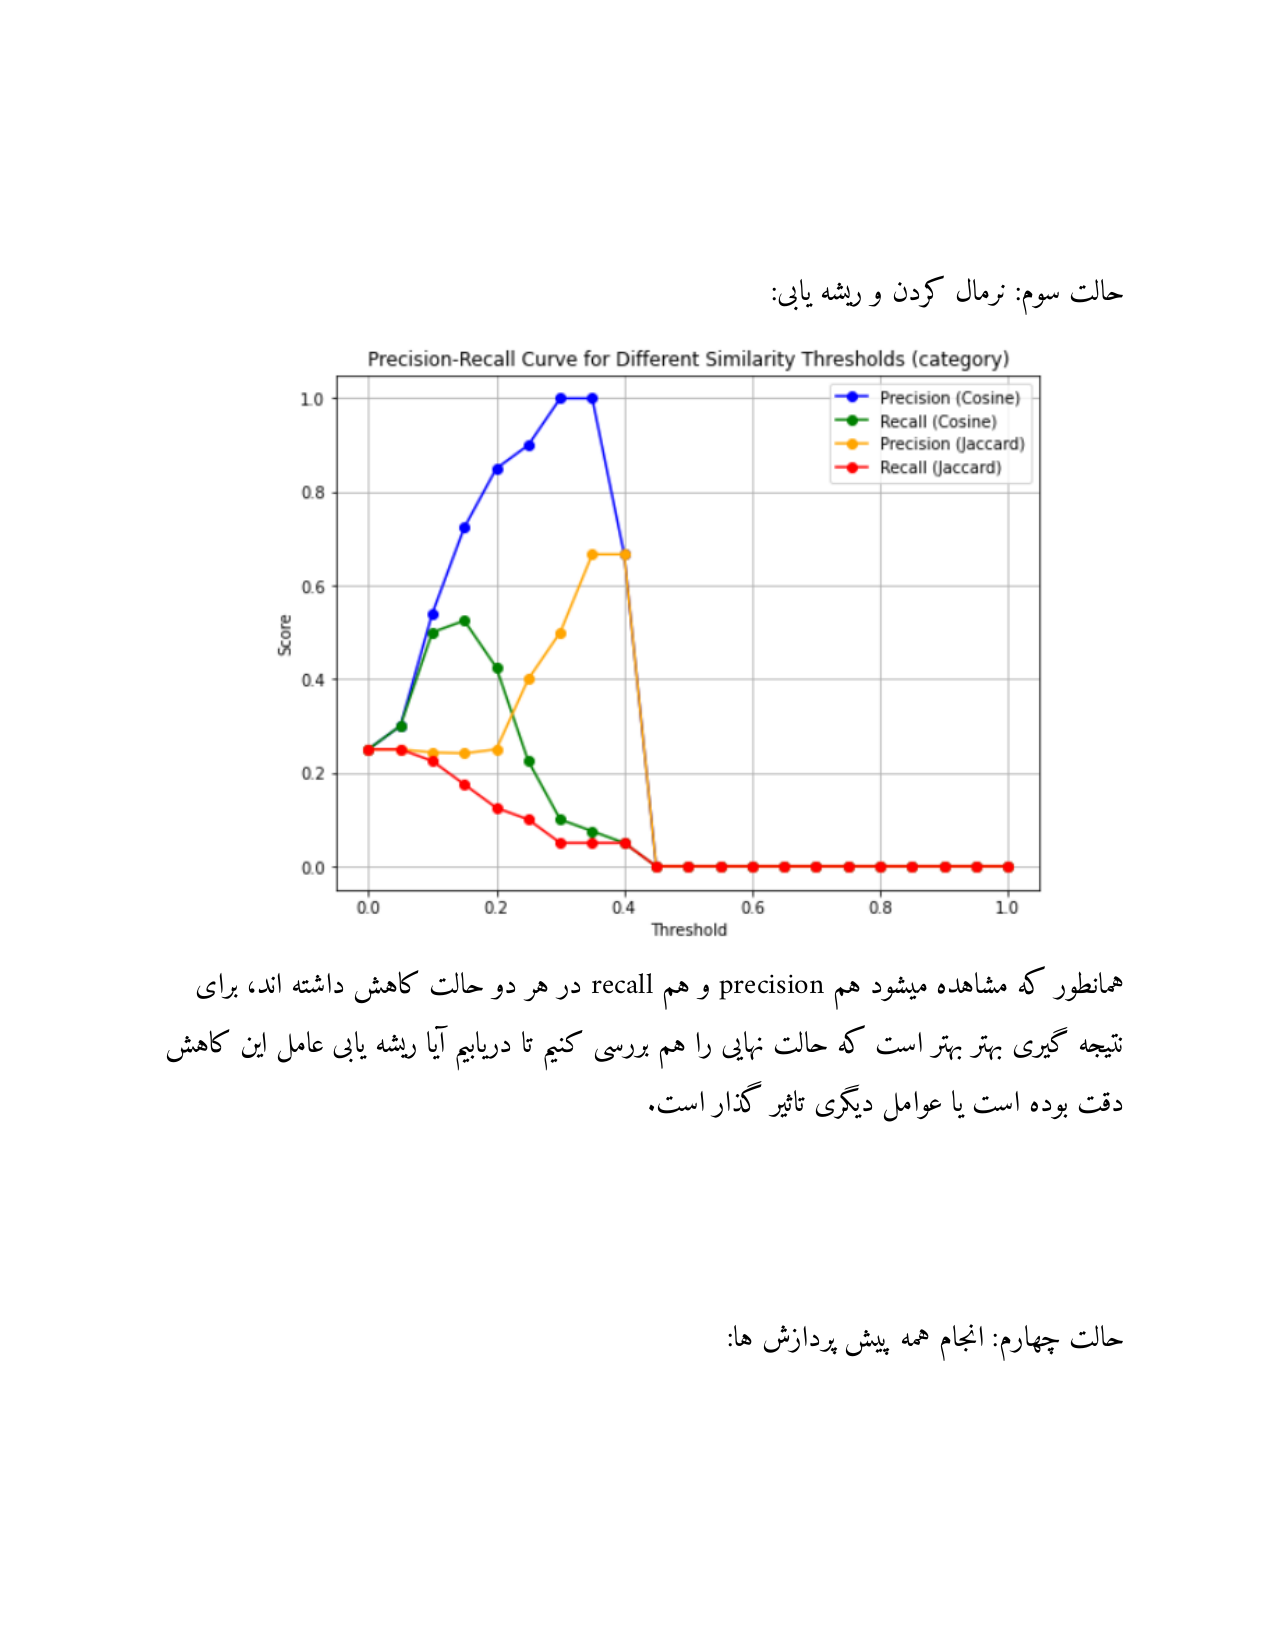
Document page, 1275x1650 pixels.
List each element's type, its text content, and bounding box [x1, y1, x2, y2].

text همانطور که مشاهده میشود هم precision و هم recall در هر دو حالت کاهش داشته اند، برای نتیجه گیری بهتر بهتر است که حالت نهایی را هم بررسی کنیم تا دریابیم آیا ریشه یابی عامل این کاهش دقت بوده است یا عوامل دیگری تاثیر گذار است. [150, 961, 1125, 1130]
text حالت سوم: نرمال کردن و ریشه یابی: [150, 268, 1125, 319]
text حالت چهارم: انجام همه پیش پردازش ها: [150, 1314, 1125, 1365]
picture [254, 326, 1125, 958]
